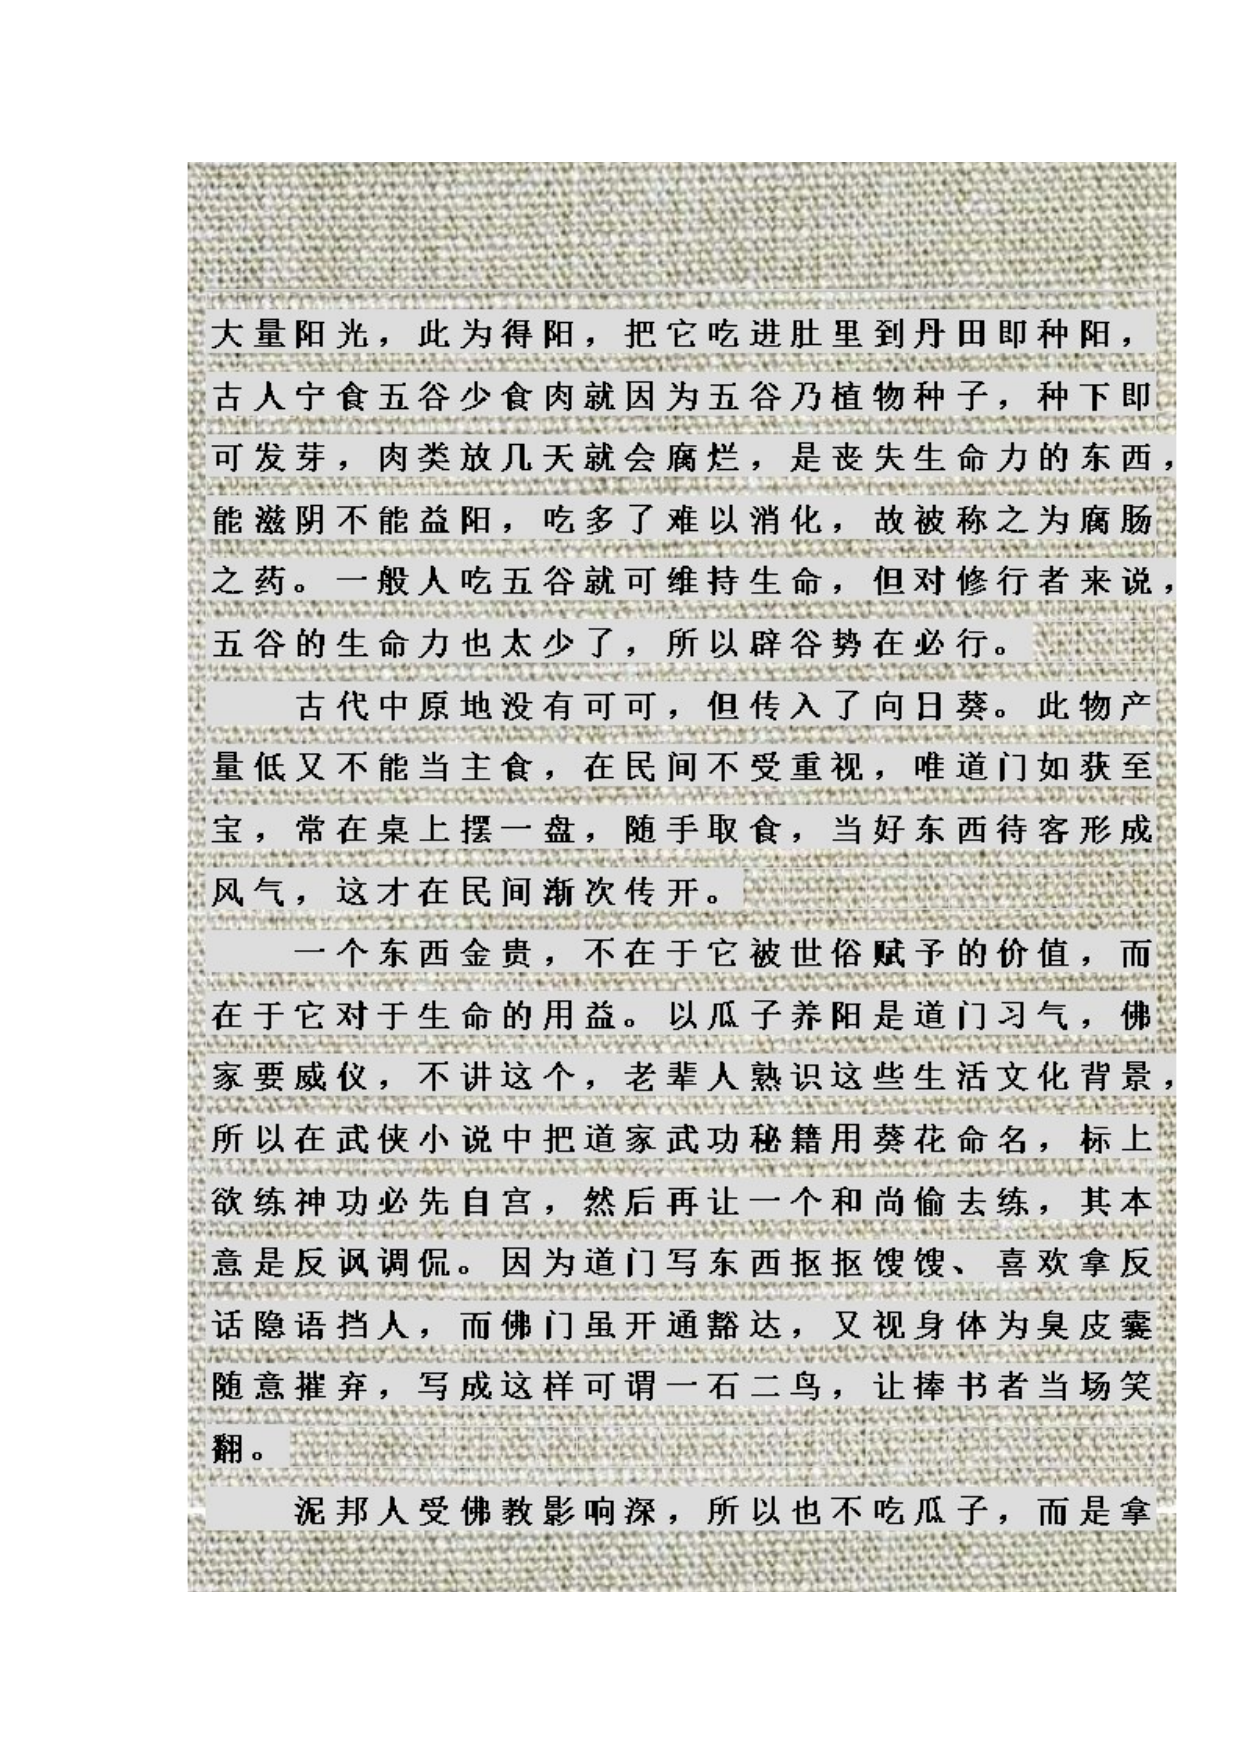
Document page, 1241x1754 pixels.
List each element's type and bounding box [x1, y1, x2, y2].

picture [187, 162, 1177, 1592]
